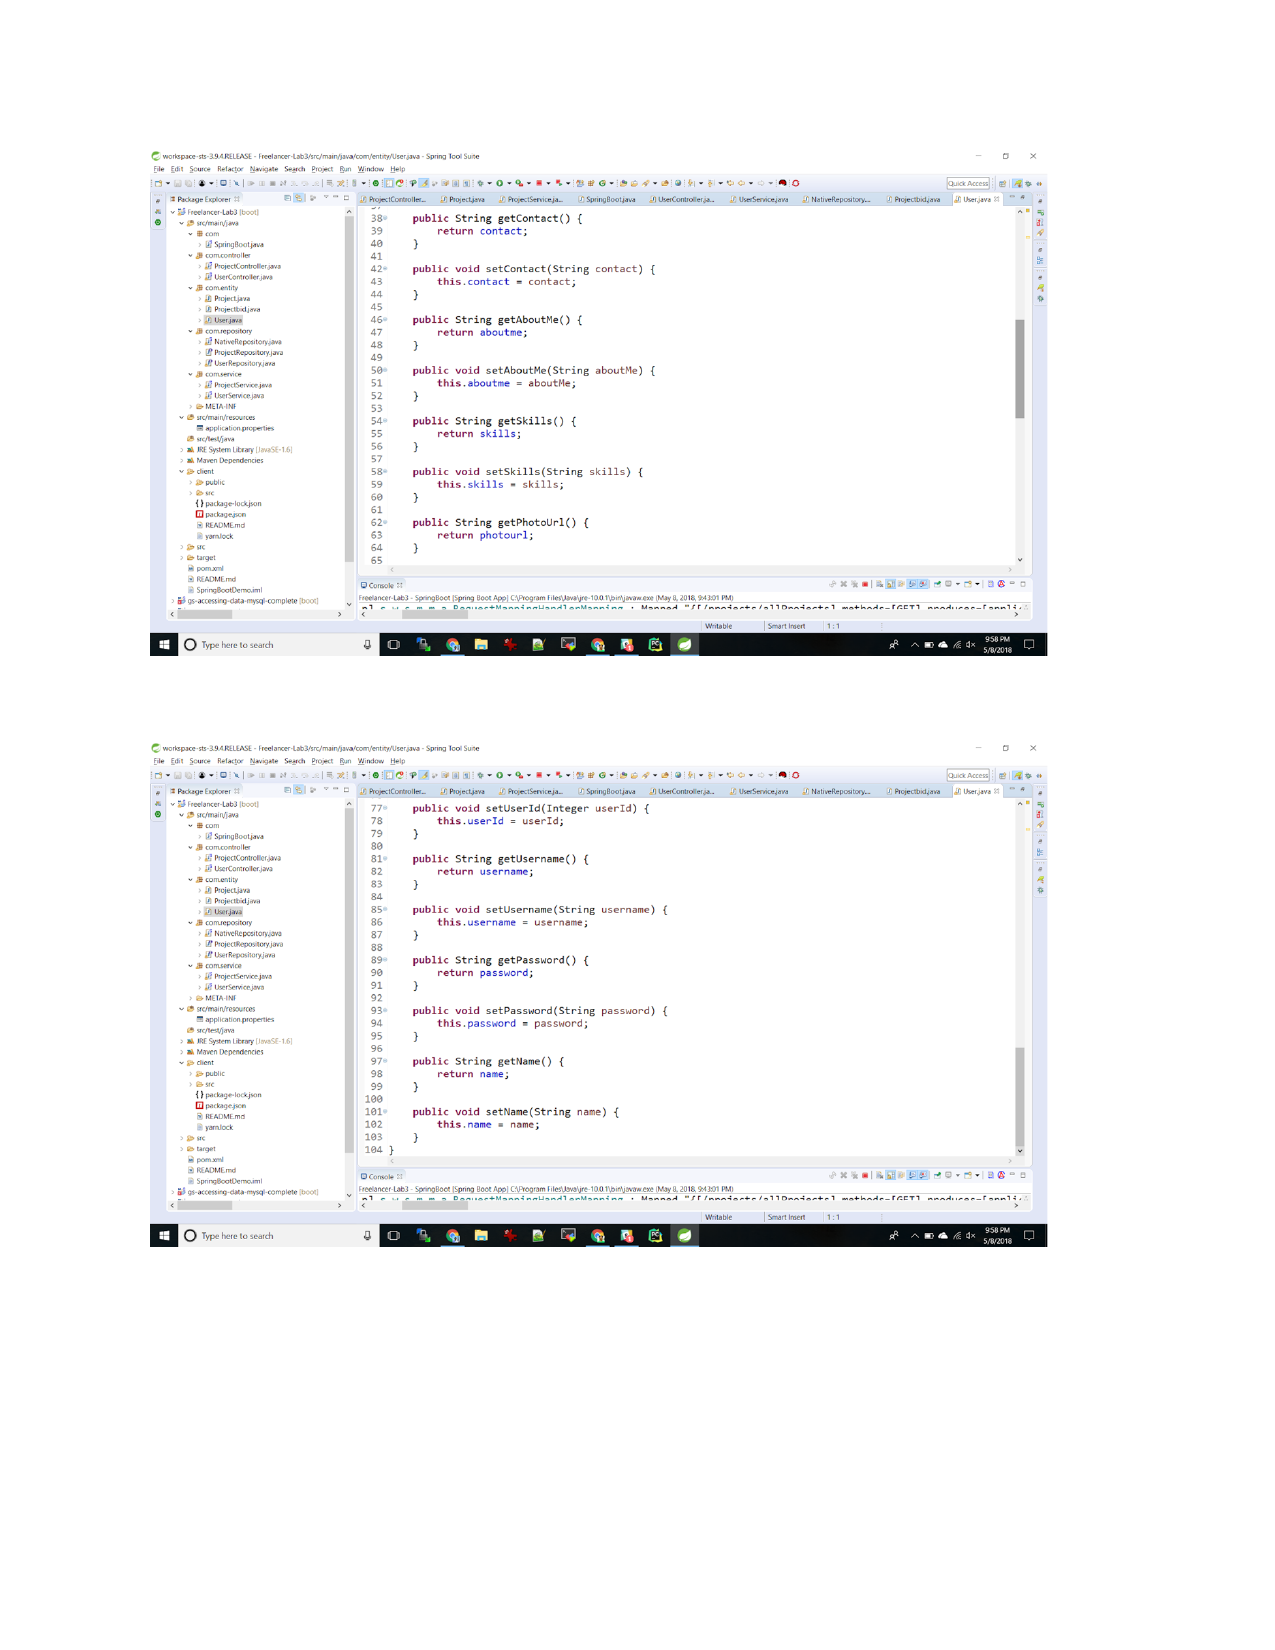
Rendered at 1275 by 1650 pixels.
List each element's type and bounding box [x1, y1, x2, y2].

picture [150, 741, 1048, 1247]
picture [150, 150, 1048, 656]
